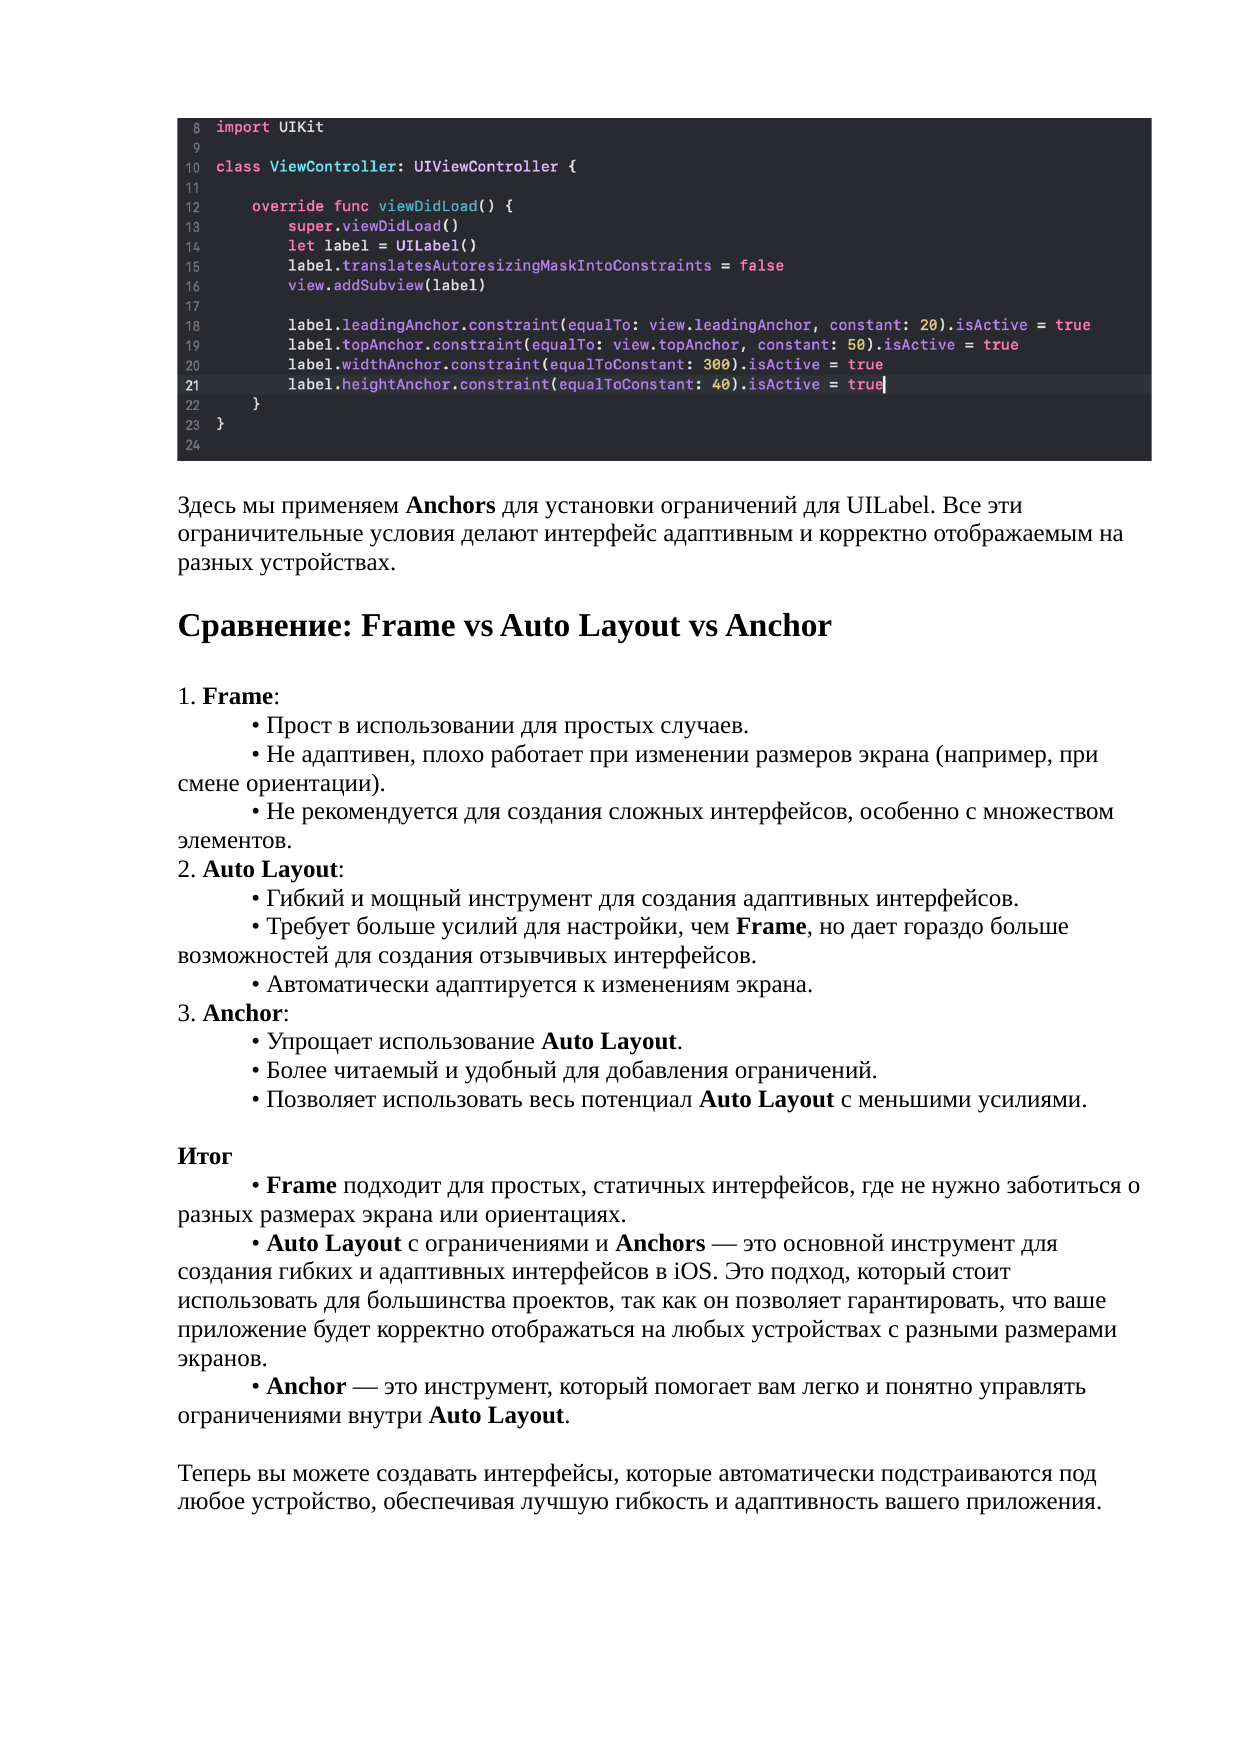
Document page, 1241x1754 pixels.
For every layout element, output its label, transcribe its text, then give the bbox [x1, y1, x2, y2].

text • Не адаптивен, плохо работает при изменении размеров экрана (например, при смене ориентации). [177, 739, 1152, 796]
text • Требует больше усилий для настройки, чем Frame, но дает гораздо больше возможностей для создания отзывчивых интерфейсов. [177, 911, 1152, 969]
text Итог [177, 1141, 1152, 1170]
text • Гибкий и мощный инструмент для создания адаптивных интерфейсов. [177, 883, 1152, 911]
text • Автоматически адаптируется к изменениям экрана. [177, 969, 1152, 998]
text • Не рекомендуется для создания сложных интерфейсов, особенно с множеством элементов. [177, 796, 1152, 854]
text • Anchor — это инструмент, который помогает вам легко и понятно управлять ограничениями внутри Auto Layout. [177, 1371, 1152, 1429]
text • Более читаемый и удобный для добавления ограничений. [177, 1055, 1152, 1084]
text 3. Anchor: [177, 998, 1152, 1026]
text Здесь мы применяем Anchors для установки ограничений для UILabel. Все эти ограничительные условия делают интерфейс адаптивным и корректно отображаемым на разных устройствах. [177, 490, 1152, 576]
text • Frame подходит для простых, статичных интерфейсов, где не нужно заботиться о разных размерах экрана или ориентациях. [177, 1170, 1152, 1228]
text • Auto Layout с ограничениями и Anchors — это основной инструмент для создания гибких и адаптивных интерфейсов в iOS. Это подход, который стоит использовать для большинства проектов, так как он позволяет гарантировать, что ваше приложение будет корректно отображаться на любых устройствах с разными размерами экранов. [177, 1228, 1152, 1371]
text • Позволяет использовать весь потенциал Auto Layout с меньшими усилиями. [177, 1084, 1152, 1113]
text • Упрощает использование Auto Layout. [177, 1026, 1152, 1055]
text Теперь вы можете создавать интерфейсы, которые автоматически подстраиваются под любое устройство, обеспечивая лучшую гибкость и адаптивность вашего приложения. [177, 1458, 1152, 1515]
text Сравнение: Frame vs Auto Layout vs Anchor [177, 605, 1152, 643]
text • Прост в использовании для простых случаев. [177, 710, 1152, 739]
text 2. Auto Layout: [177, 854, 1152, 883]
picture [177, 118, 1152, 461]
text 1. Frame: [177, 681, 1152, 710]
